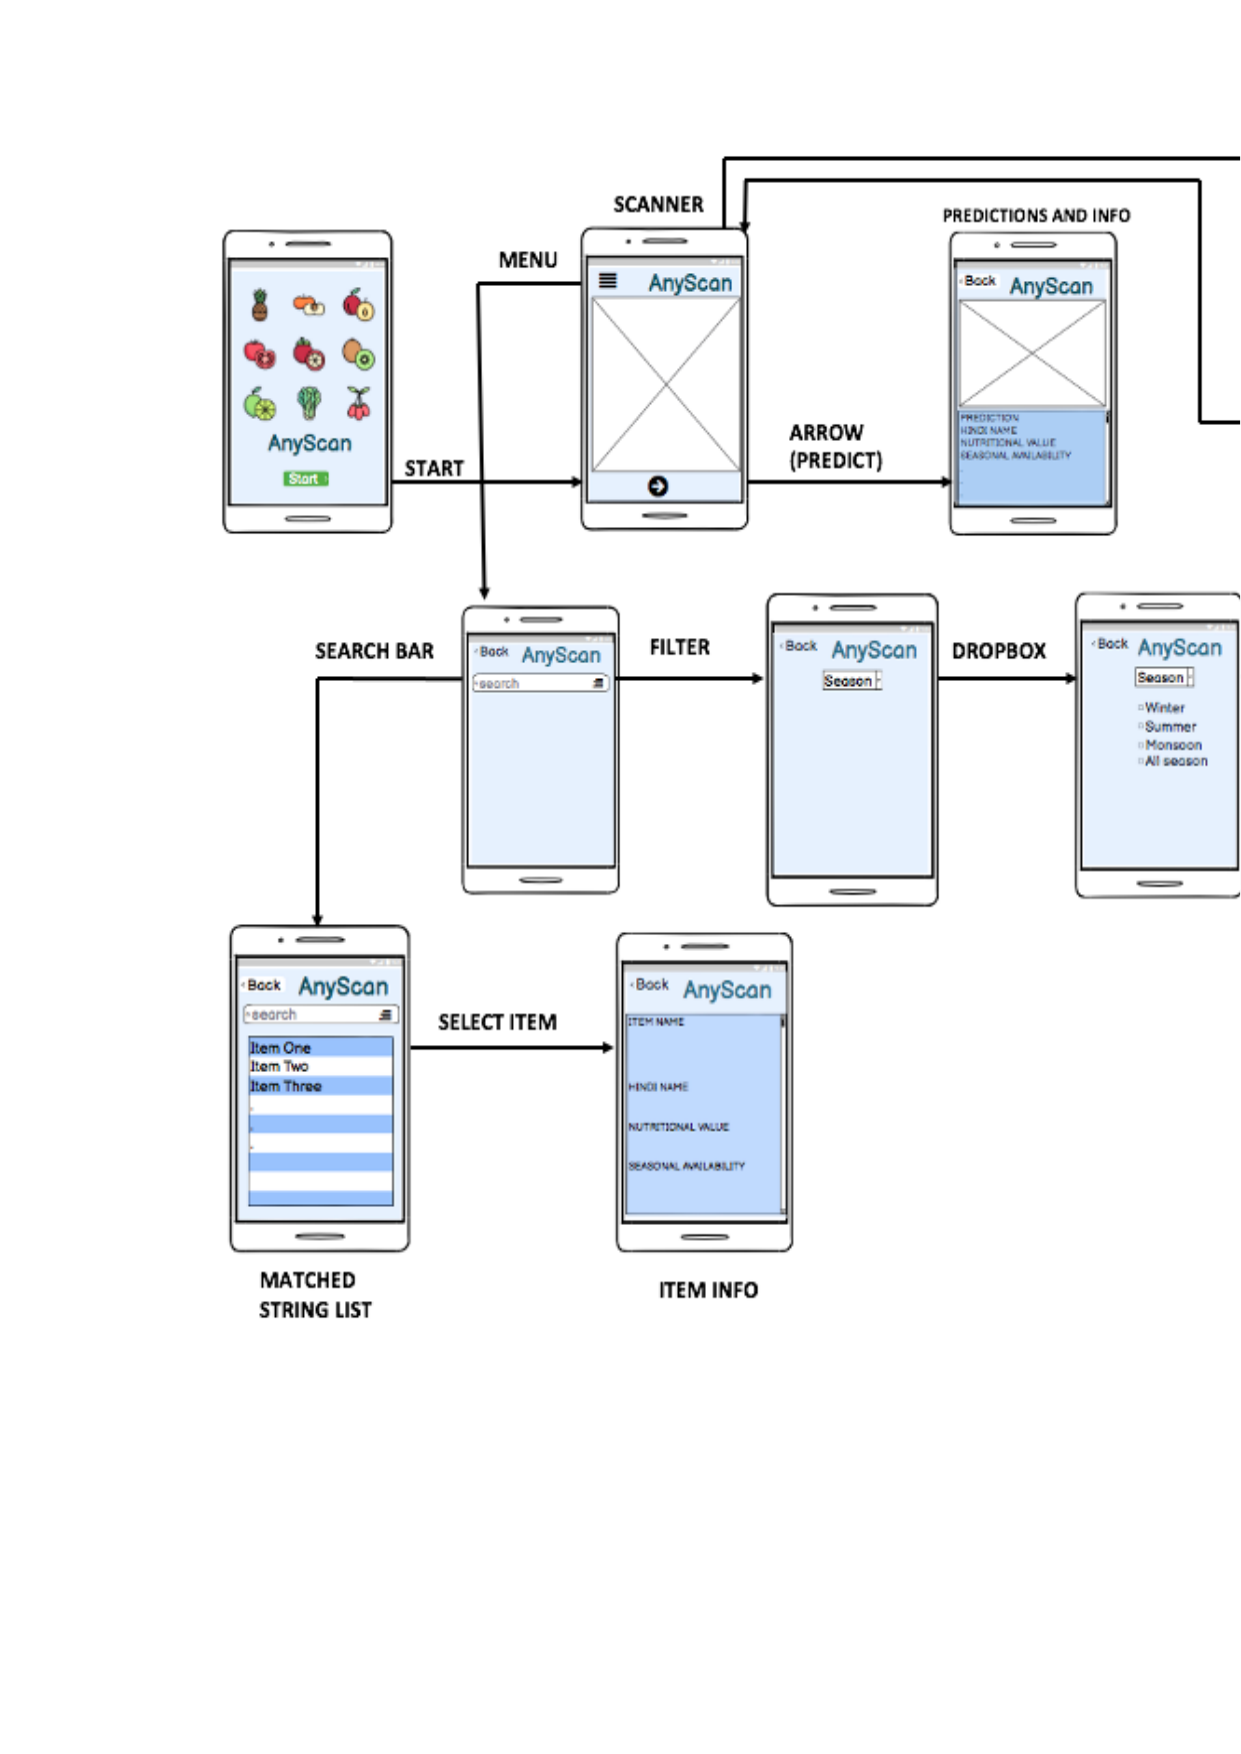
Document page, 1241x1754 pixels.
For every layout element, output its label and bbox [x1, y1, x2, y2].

picture [150, 150, 1241, 1334]
